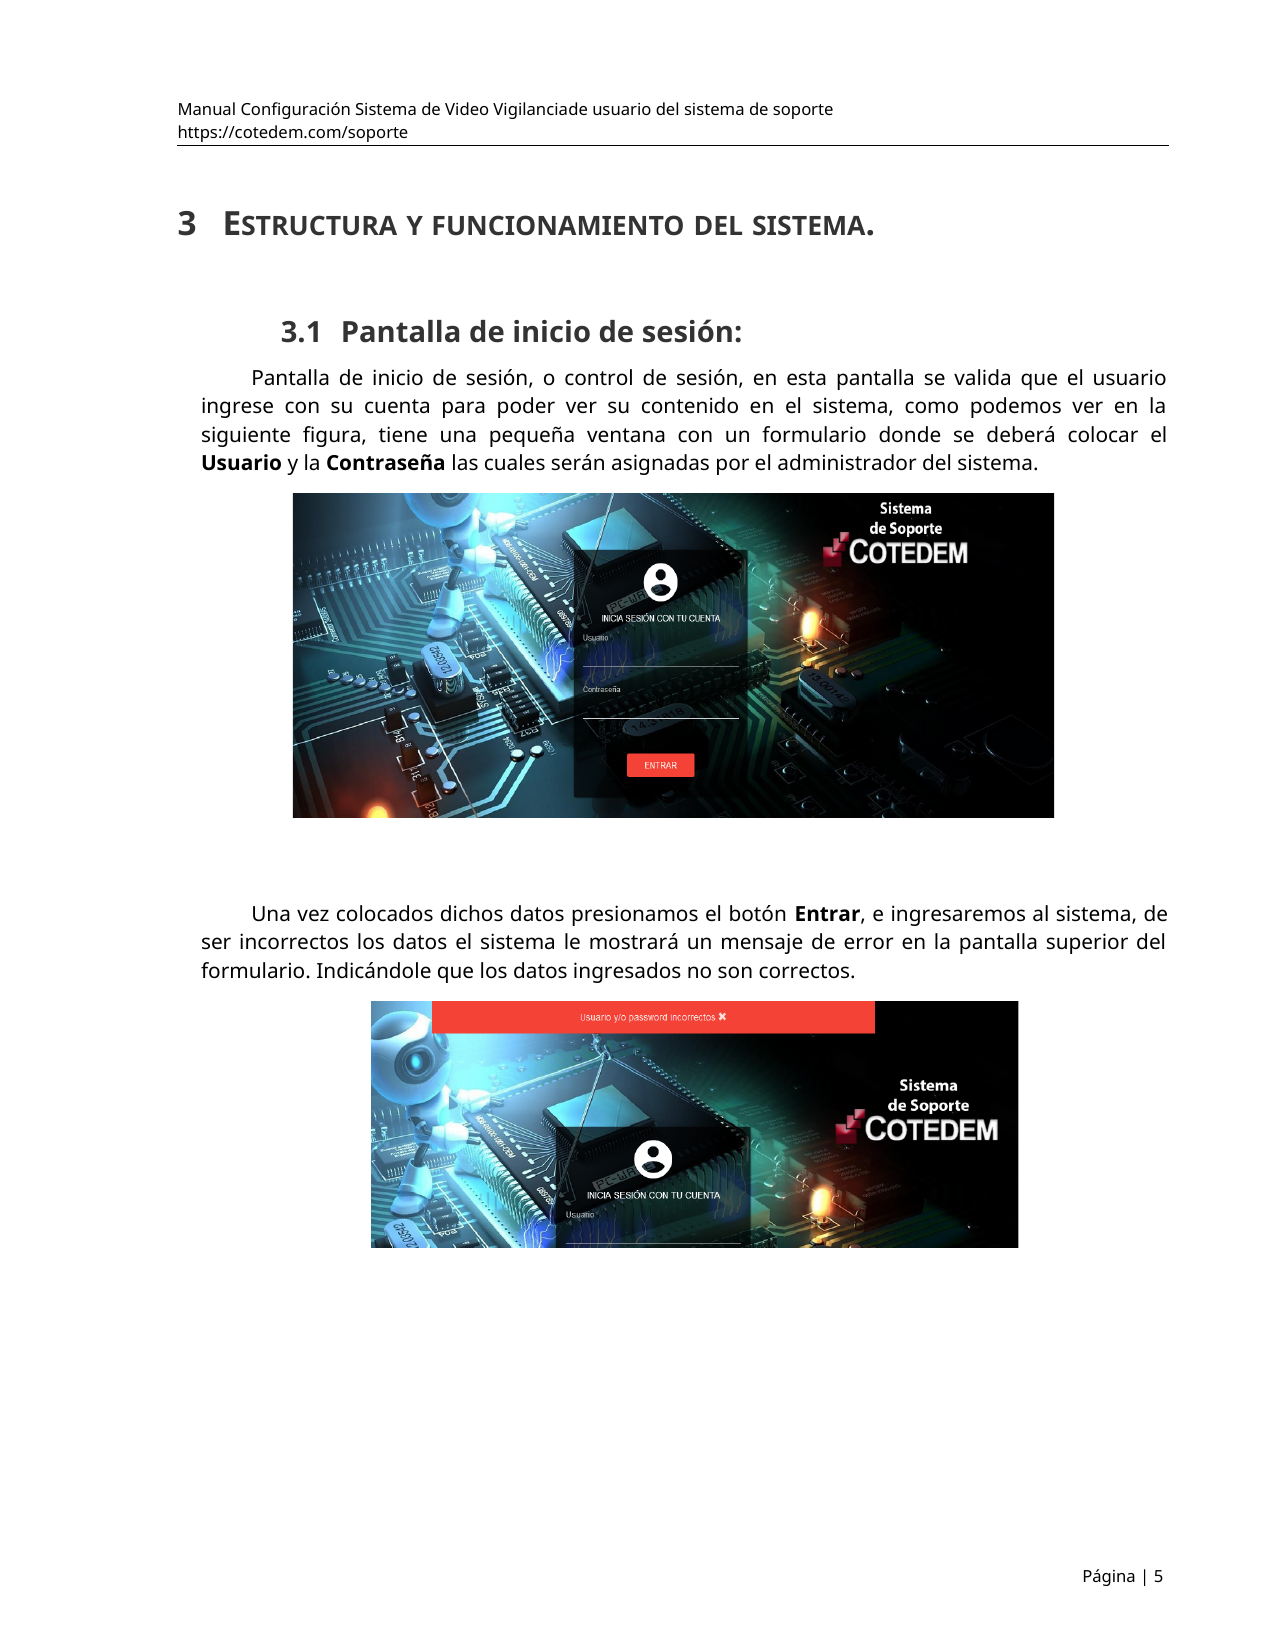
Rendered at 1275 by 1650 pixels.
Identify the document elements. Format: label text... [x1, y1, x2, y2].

picture [371, 1001, 1019, 1248]
text Pantalla de inicio de sesión, o control de sesión, en esta pantalla se valida que el usuario ingrese con su cuenta para poder ver su contenido en el sistema, como podemos ver en la siguiente figura, tiene una pequeña ventana con un formulario donde se deberá colocar el Usuario y la Contraseña las cuales serán asignadas por el administrador del sistema. [201, 363, 1169, 477]
text Una vez colocados dichos datos presionamos el botón Entrar, e ingresaremos al sistema, de ser incorrectos los datos el sistema le mostrará un mensaje de error en la pantalla superior del formulario. Indicándole que los datos ingresados no son correctos. [201, 899, 1169, 984]
picture [292, 493, 1055, 818]
subtitle Estructura y funcionamiento del sistema. [177, 200, 1169, 245]
subtitle Pantalla de inicio de sesión: [281, 311, 1169, 351]
